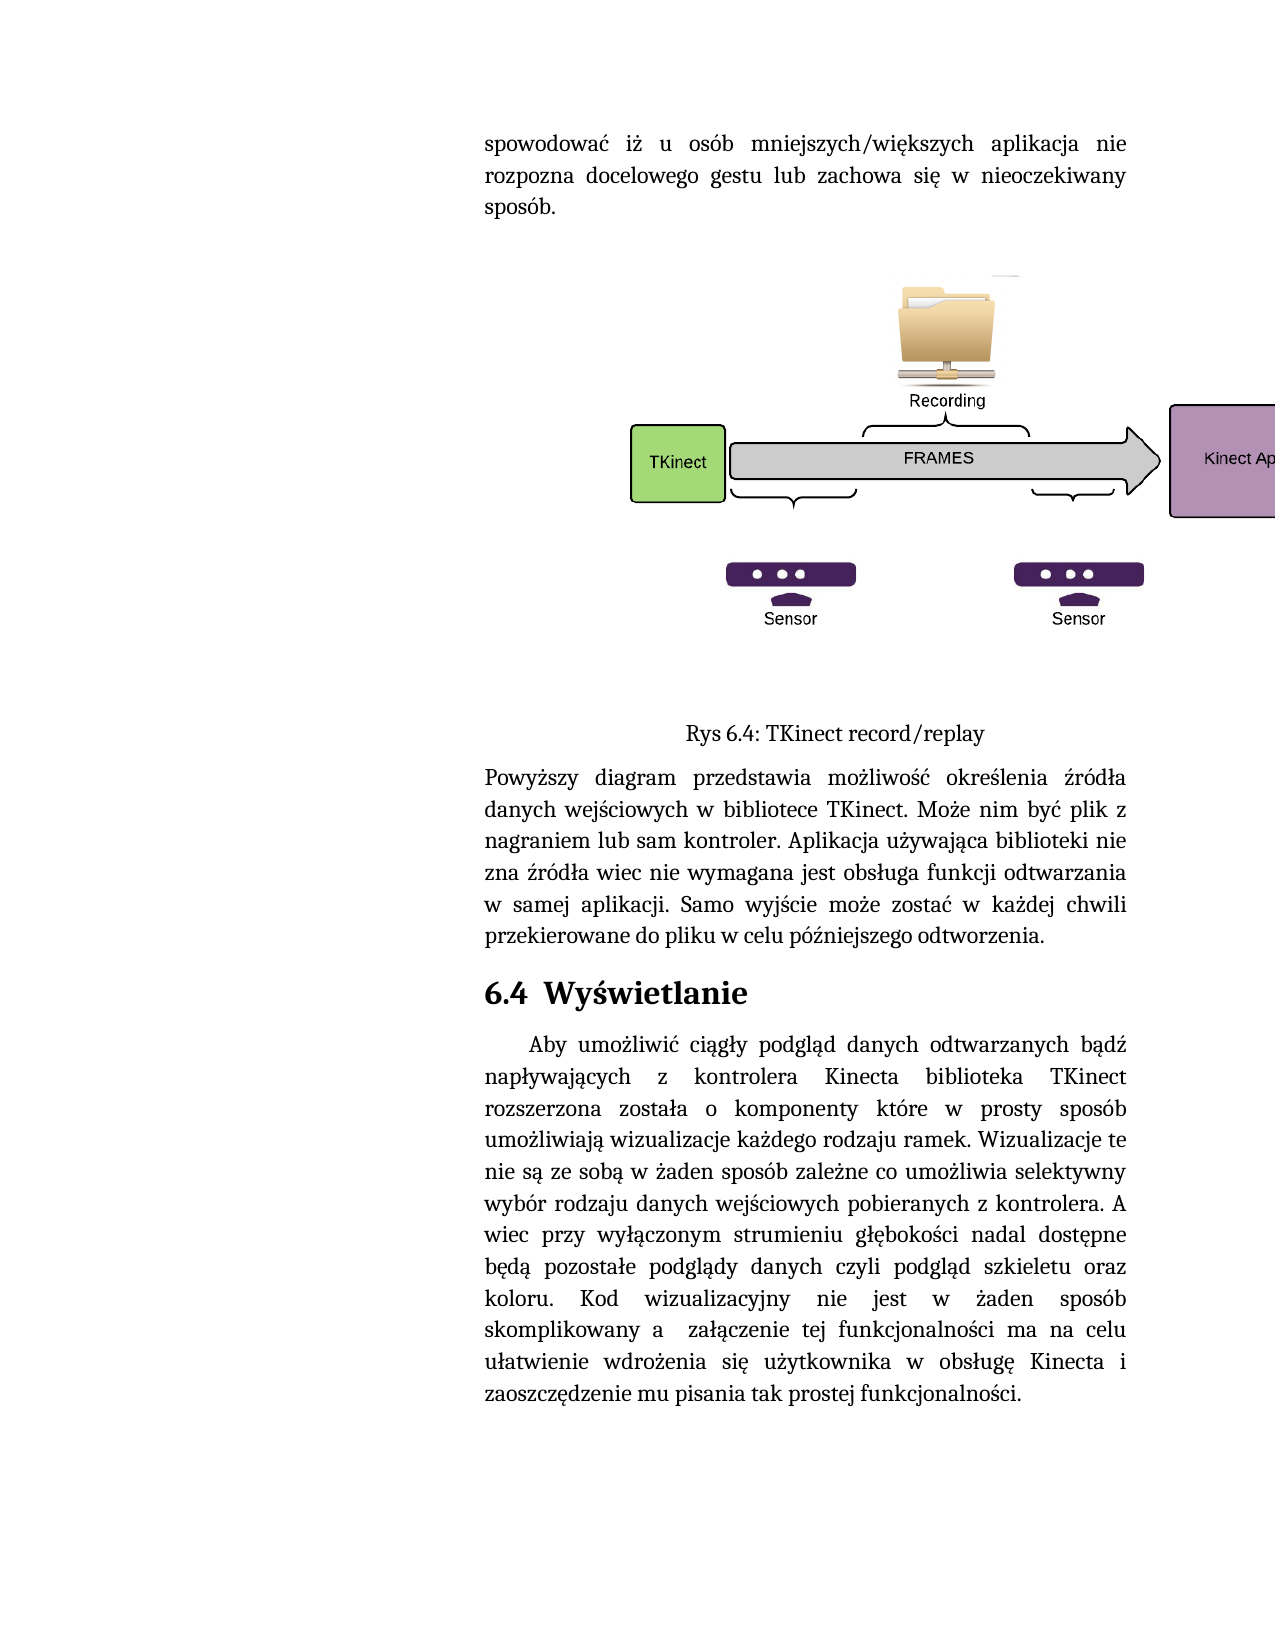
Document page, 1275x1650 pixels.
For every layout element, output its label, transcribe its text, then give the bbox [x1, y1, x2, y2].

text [484, 130, 1127, 221]
text Powyższy diagram przedstawia możliwość określenia źródła danych wejściowych w bibliotece TKinect. Może nim być plik z nagraniem lub sam kontroler. Aplikacja używająca biblioteki nie zna źródła wiec nie wymagana jest obsługa funkcji odtwarzania w samej aplikacji. Samo wyjście może zostać w każdej chwili przekierowane do pliku w celu późniejszego odtworzenia. [484, 764, 1127, 950]
text Rys 6.4: TKinect record/replay [484, 720, 1127, 747]
text Wyświetlanie [484, 975, 1127, 1013]
text Aby umożliwić ciągły podgląd danych odtwarzanych bądź napływających z kontrolera Kinecta biblioteka TKinect rozszerzona została o komponenty które w prosty sposób umożliwiają wizualizacje każdego rodzaju ramek. Wizualizacje te nie są ze sobą w żaden sposób zależne co umożliwia selektywny wybór rodzaju danych wejściowych pobieranych z kontrolera. A wiec przy wyłączonym strumieniu głębokości nadal dostępne będą pozostałe podglądy danych czyli podgląd szkieletu oraz koloru. Kod wizualizacyjny nie jest w żaden sposób skomplikowany a załączenie tej funkcjonalności ma na celu ułatwienie wdrożenia się użytkownika w obsługę Kinecta i zaoszczędzenie mu pisania tak prostej funkcjonalności. [484, 1031, 1127, 1407]
picture [543, 237, 1275, 703]
